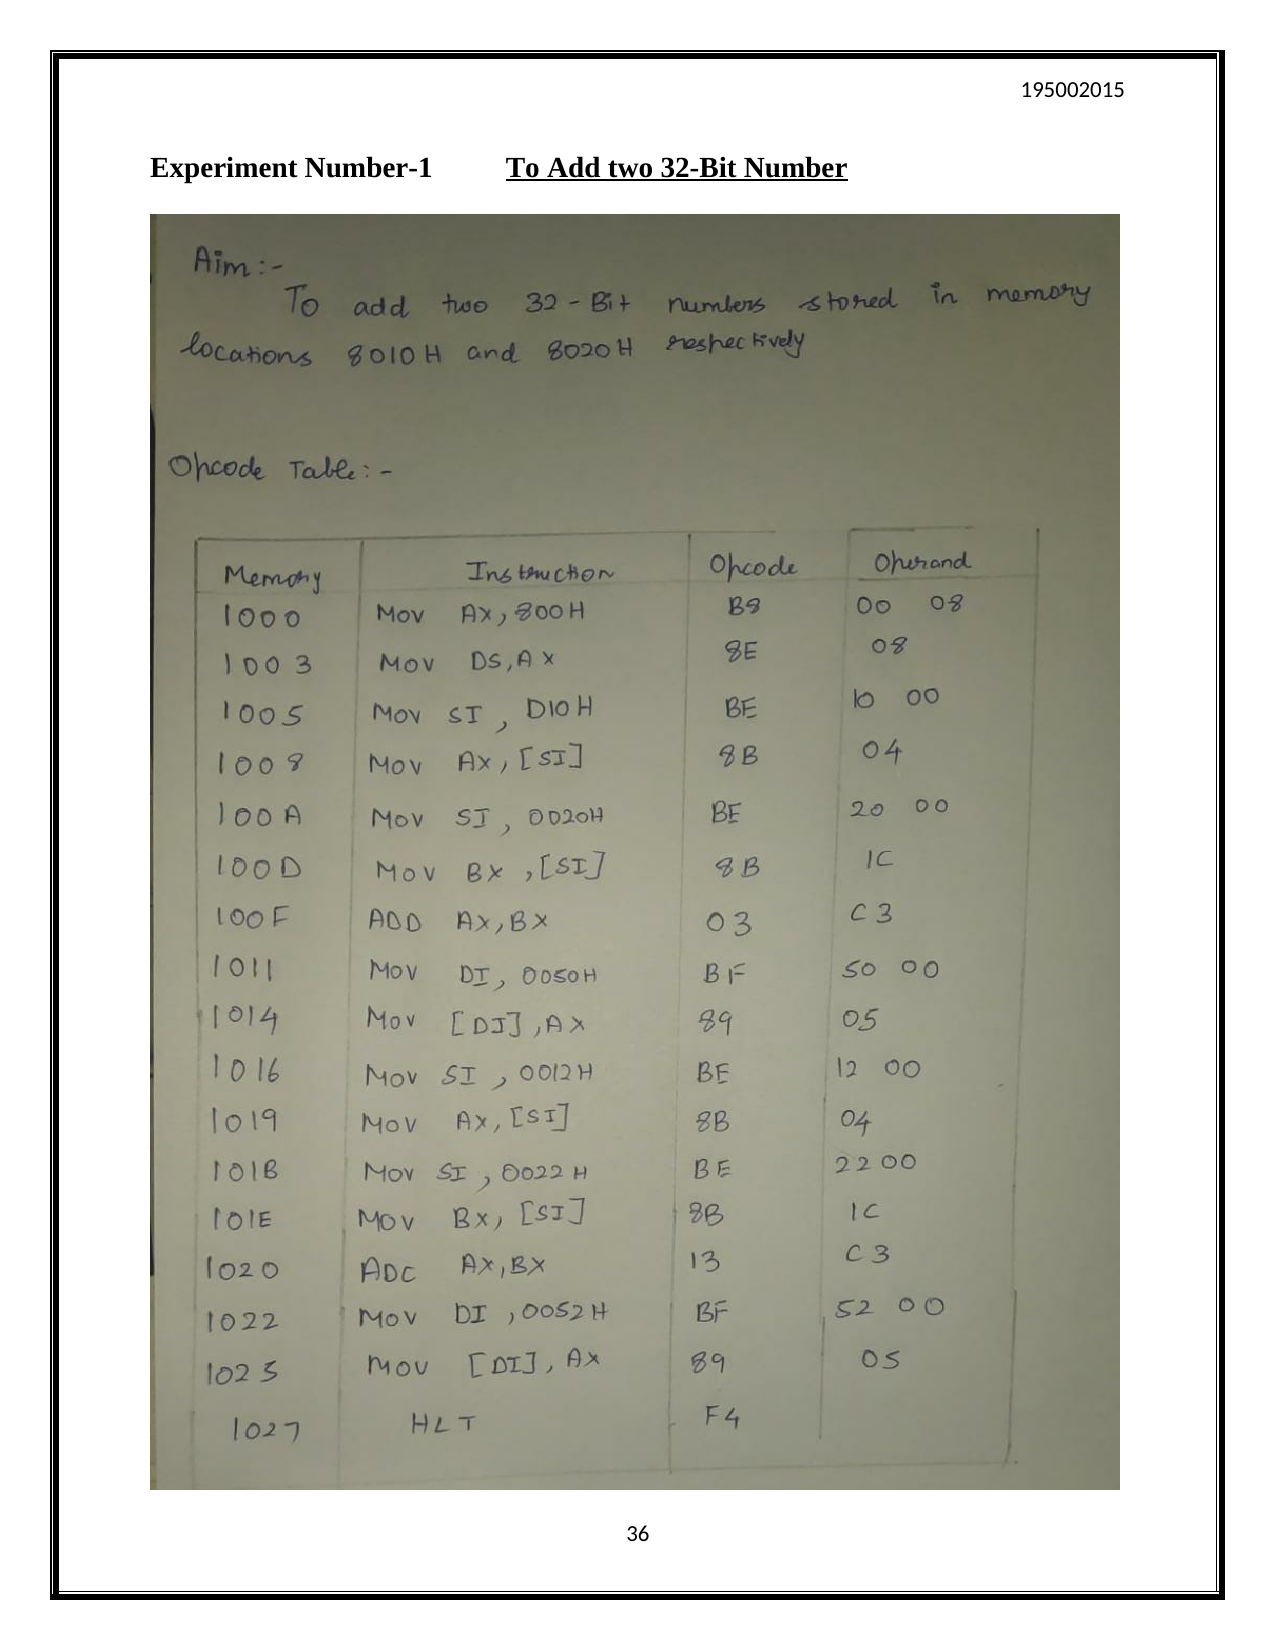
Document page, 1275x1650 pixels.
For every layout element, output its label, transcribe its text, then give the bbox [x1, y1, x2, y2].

text Experiment Number-1 To Add two 32-Bit Number [150, 150, 1125, 183]
picture [150, 214, 1120, 1490]
